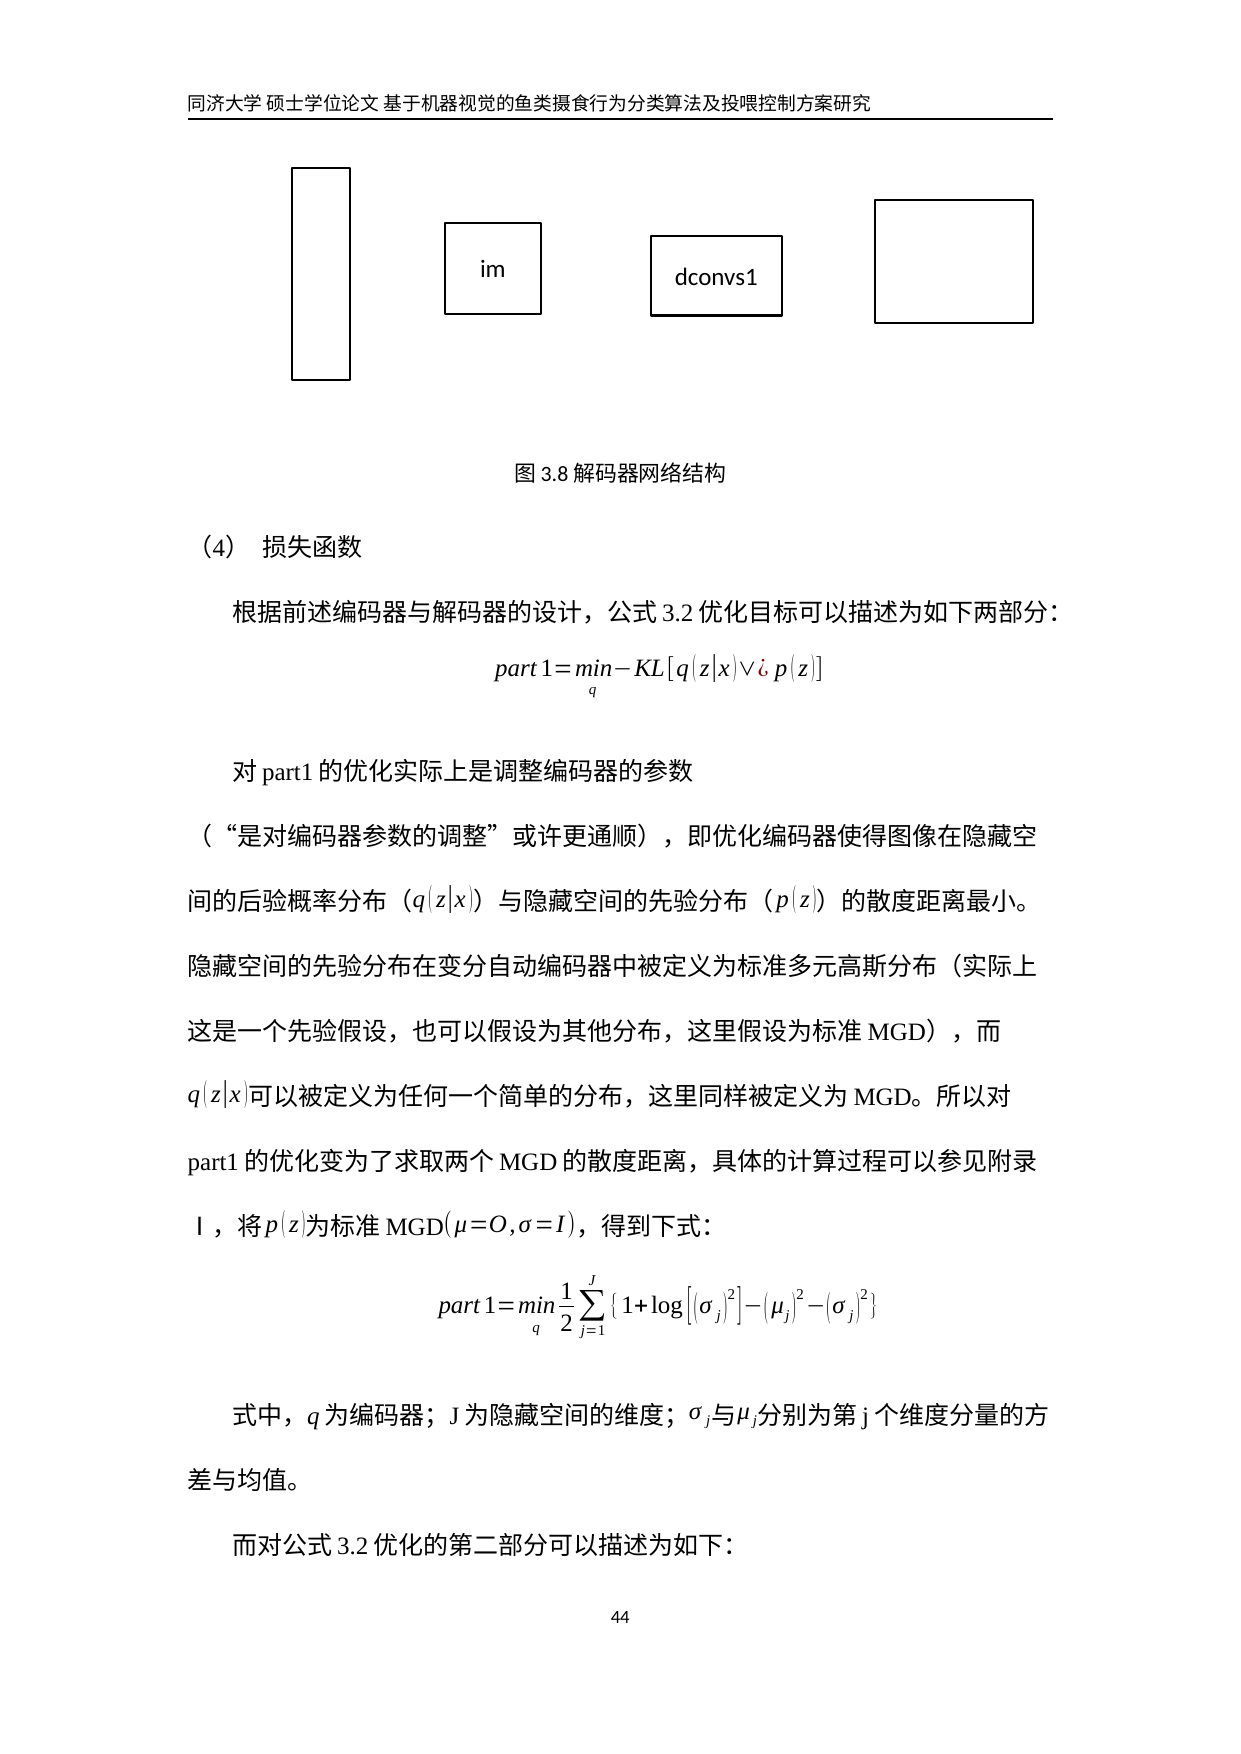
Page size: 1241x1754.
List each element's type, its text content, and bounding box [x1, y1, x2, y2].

text 式中，q为编码器；J为隐藏空间的维度；与分别为第j个维度分量的方差与均值。 [187, 1381, 1053, 1511]
list 损失函数 [187, 513, 1053, 578]
text 根据前述编码器与解码器的设计，公式3.2优化目标可以描述为如下两部分： [187, 578, 1053, 643]
text 对part1的优化实际上是调整编码器的参数 （“是对编码器参数的调整”或许更通顺），即优化编码器使得图像在隐藏空间的后验概率分布（）与隐藏空间的先验分布（）的散度距离最小。隐藏空间的先验分布在变分自动编码器中被定义为标准多元高斯分布（实际上这是一个先验假设，也可以假设为其他分布，这里假设为标准MGD），而可以被定义为任何一个简单的分布，这里同样被定义为MGD。所以对part1的优化变为了求取两个MGD的散度距离，具体的计算过程可以参见附录Ⅰ，将为标准MGD，得到下式： [187, 737, 1053, 1257]
text 图3.8 解码器网络结构 [187, 455, 1053, 488]
text 而对公式3.2优化的第二部分可以描述为如下： [187, 1511, 1053, 1576]
